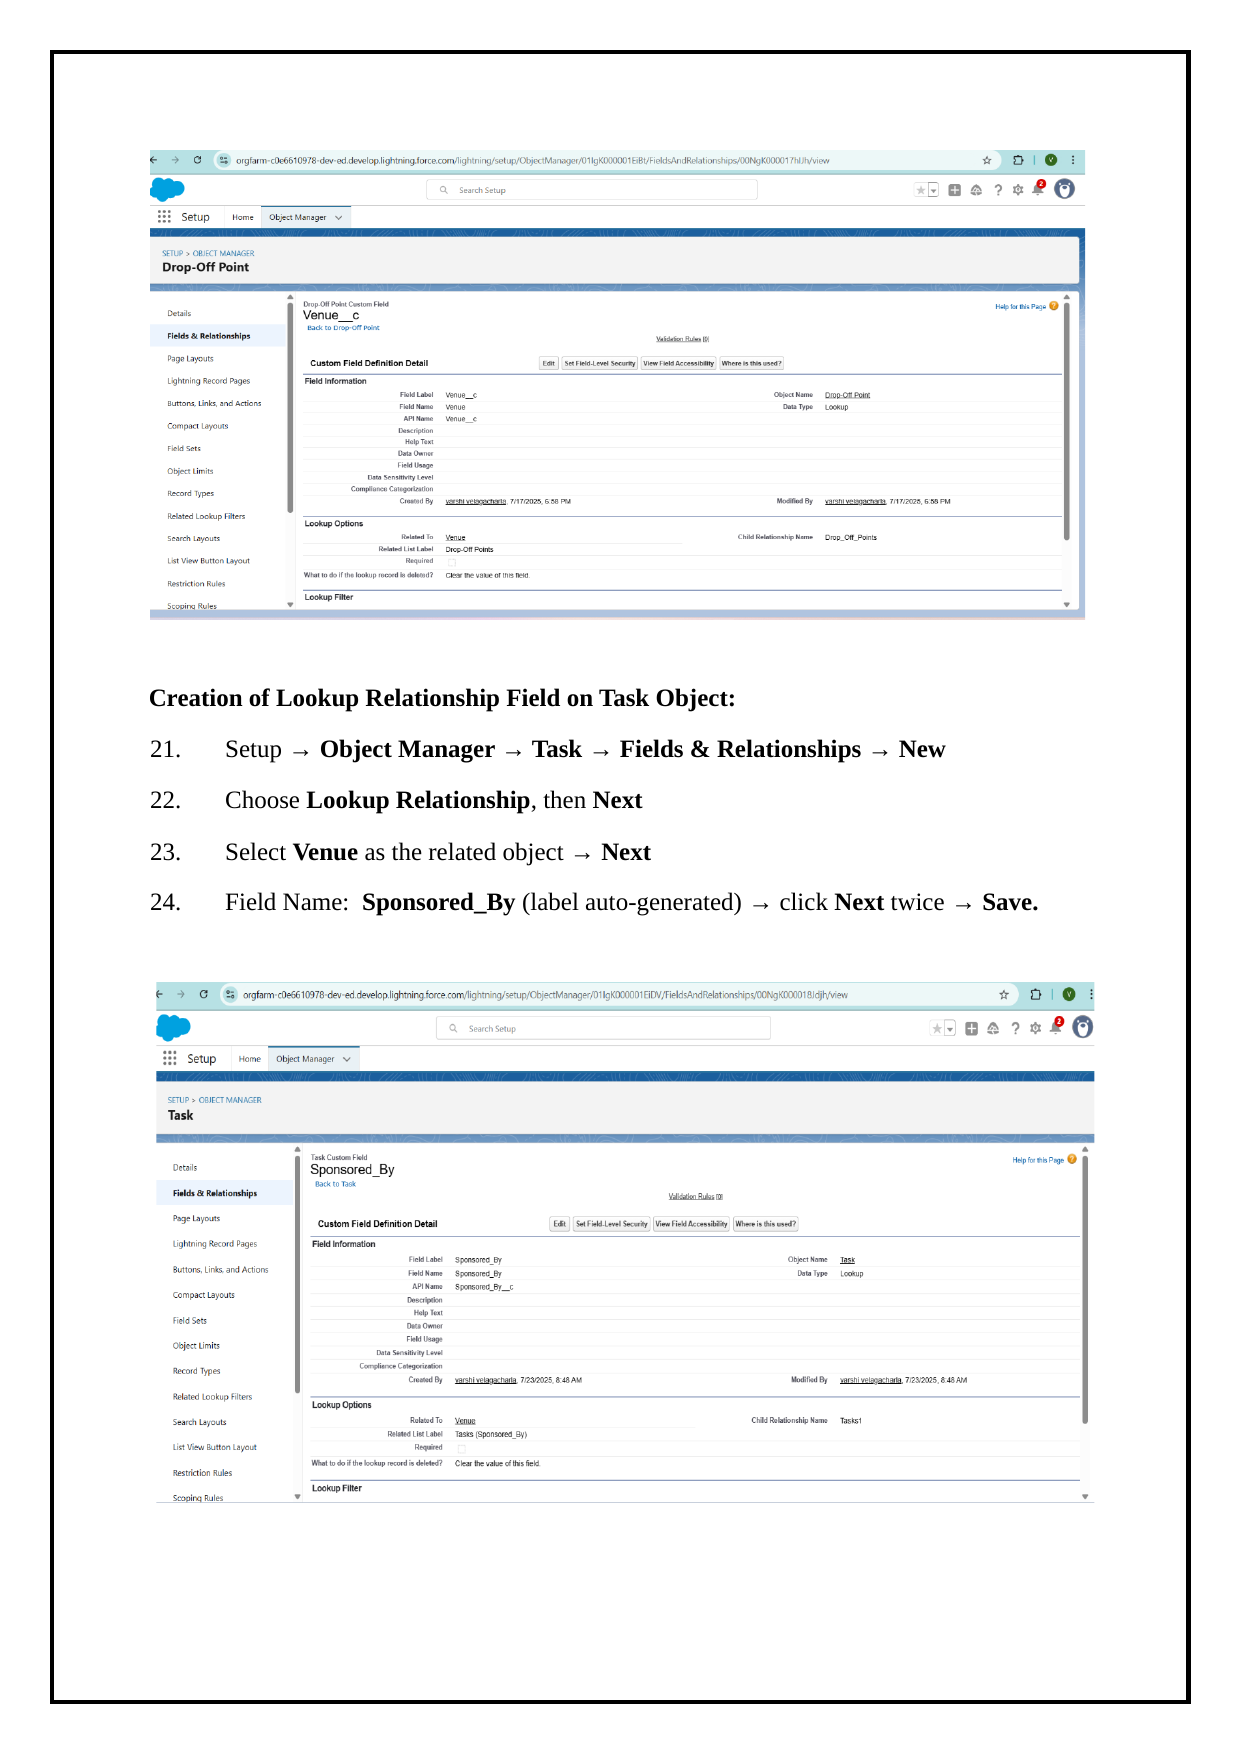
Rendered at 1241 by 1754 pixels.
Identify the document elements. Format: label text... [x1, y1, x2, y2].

list Select Venue as the related object → Next [150, 837, 1154, 865]
picture [150, 150, 1085, 620]
list Choose Lookup Relationship, then Next [150, 785, 1154, 814]
text Creation of Lookup Relationship Field on Task Object: [148, 683, 1177, 712]
list Field Name: Sponsored_By (label auto-generated) → click Next twice → Save. [150, 887, 1154, 916]
list Setup → Object Manager → Task → Fields & Relationships → New [150, 734, 1154, 763]
picture [156, 982, 1095, 1503]
